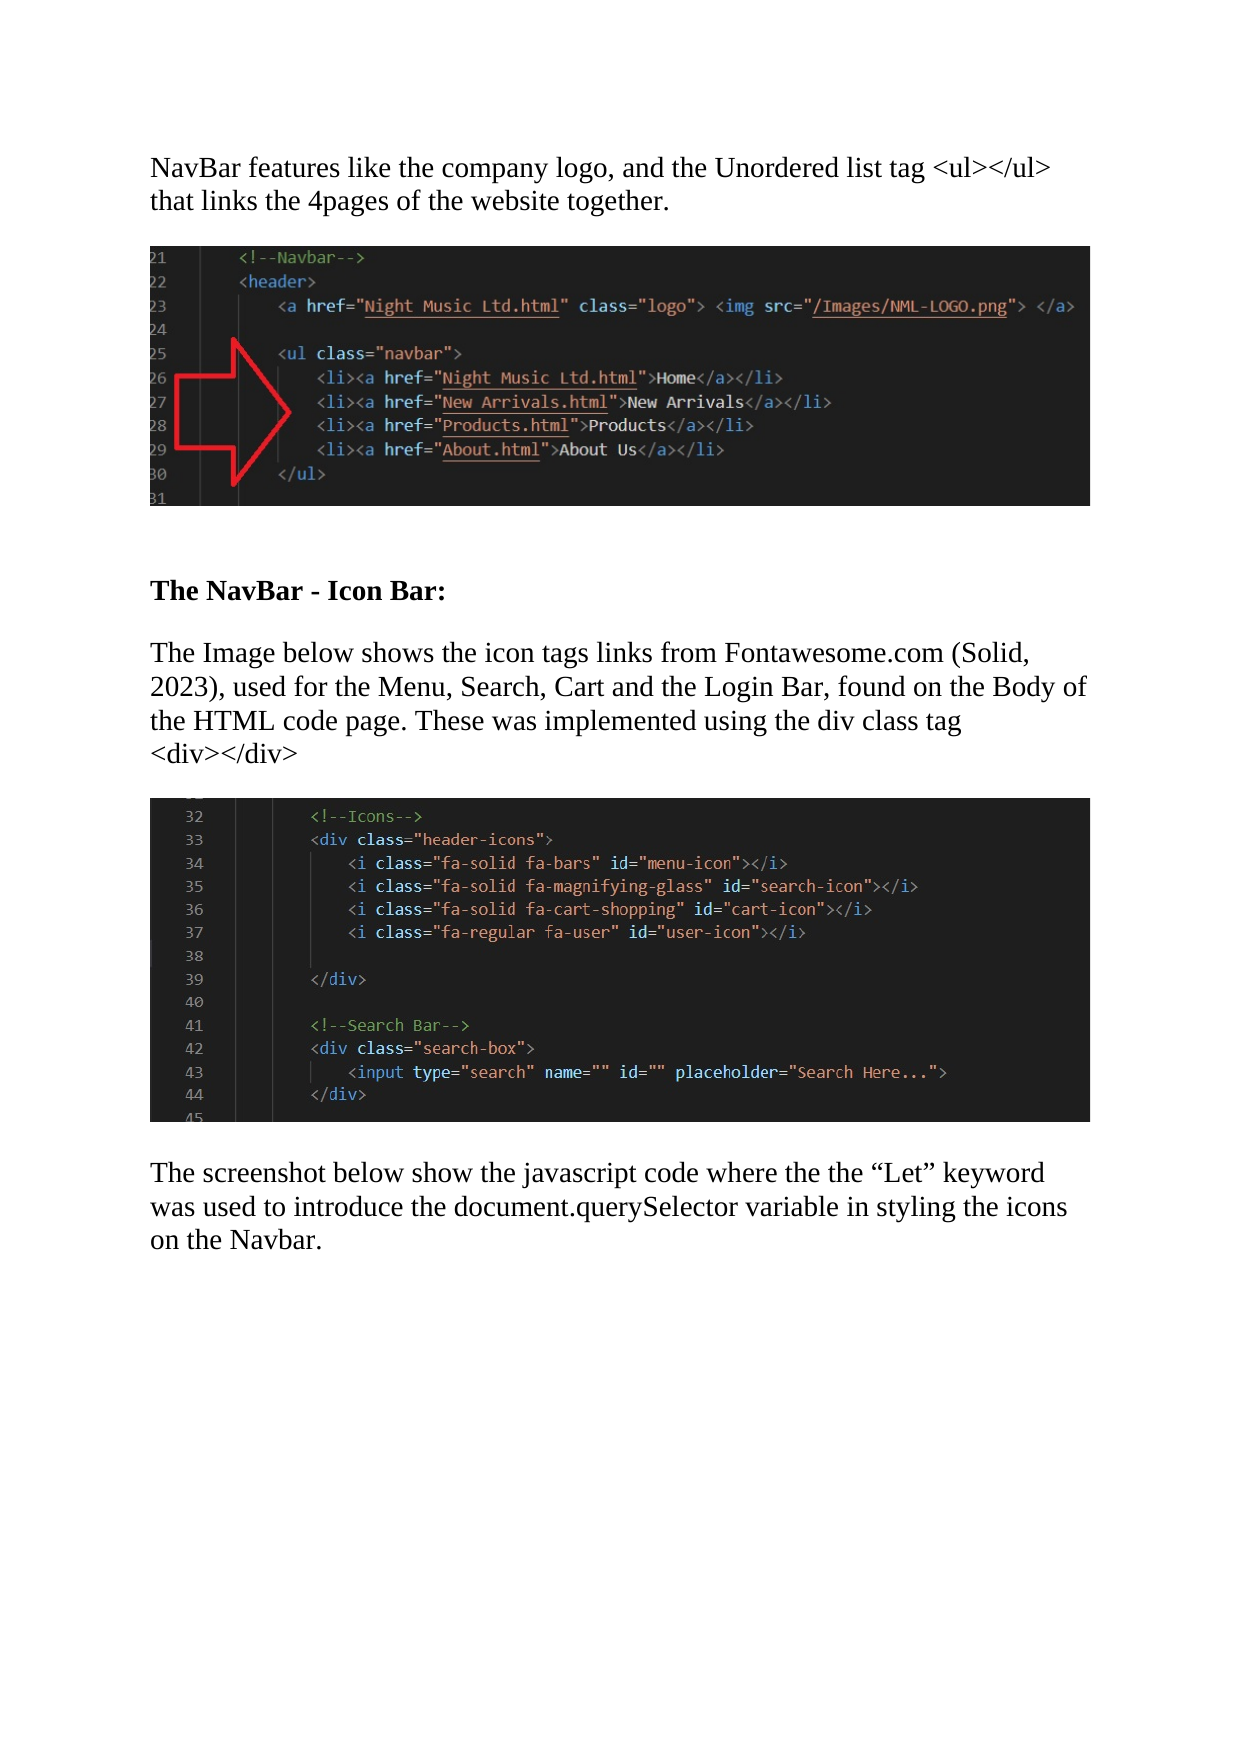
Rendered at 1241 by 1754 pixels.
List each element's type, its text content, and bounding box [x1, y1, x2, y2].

text The NavBar - Icon Bar: [150, 573, 1090, 606]
picture [150, 246, 1091, 506]
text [150, 150, 1090, 217]
text The Image below shows the icon tags links from Fontawesome.com (Solid, 2023), used for the Menu, Search, Cart and the Login Bar, found on the Body of the HTML code page. These was implemented using the div class tag <div></div> [150, 636, 1090, 770]
text The screenshot below show the javascript code where the the “Let” keyword was used to introduce the document.querySelector variable in styling the icons on the Navbar. [150, 1155, 1090, 1256]
picture [150, 798, 1091, 1122]
